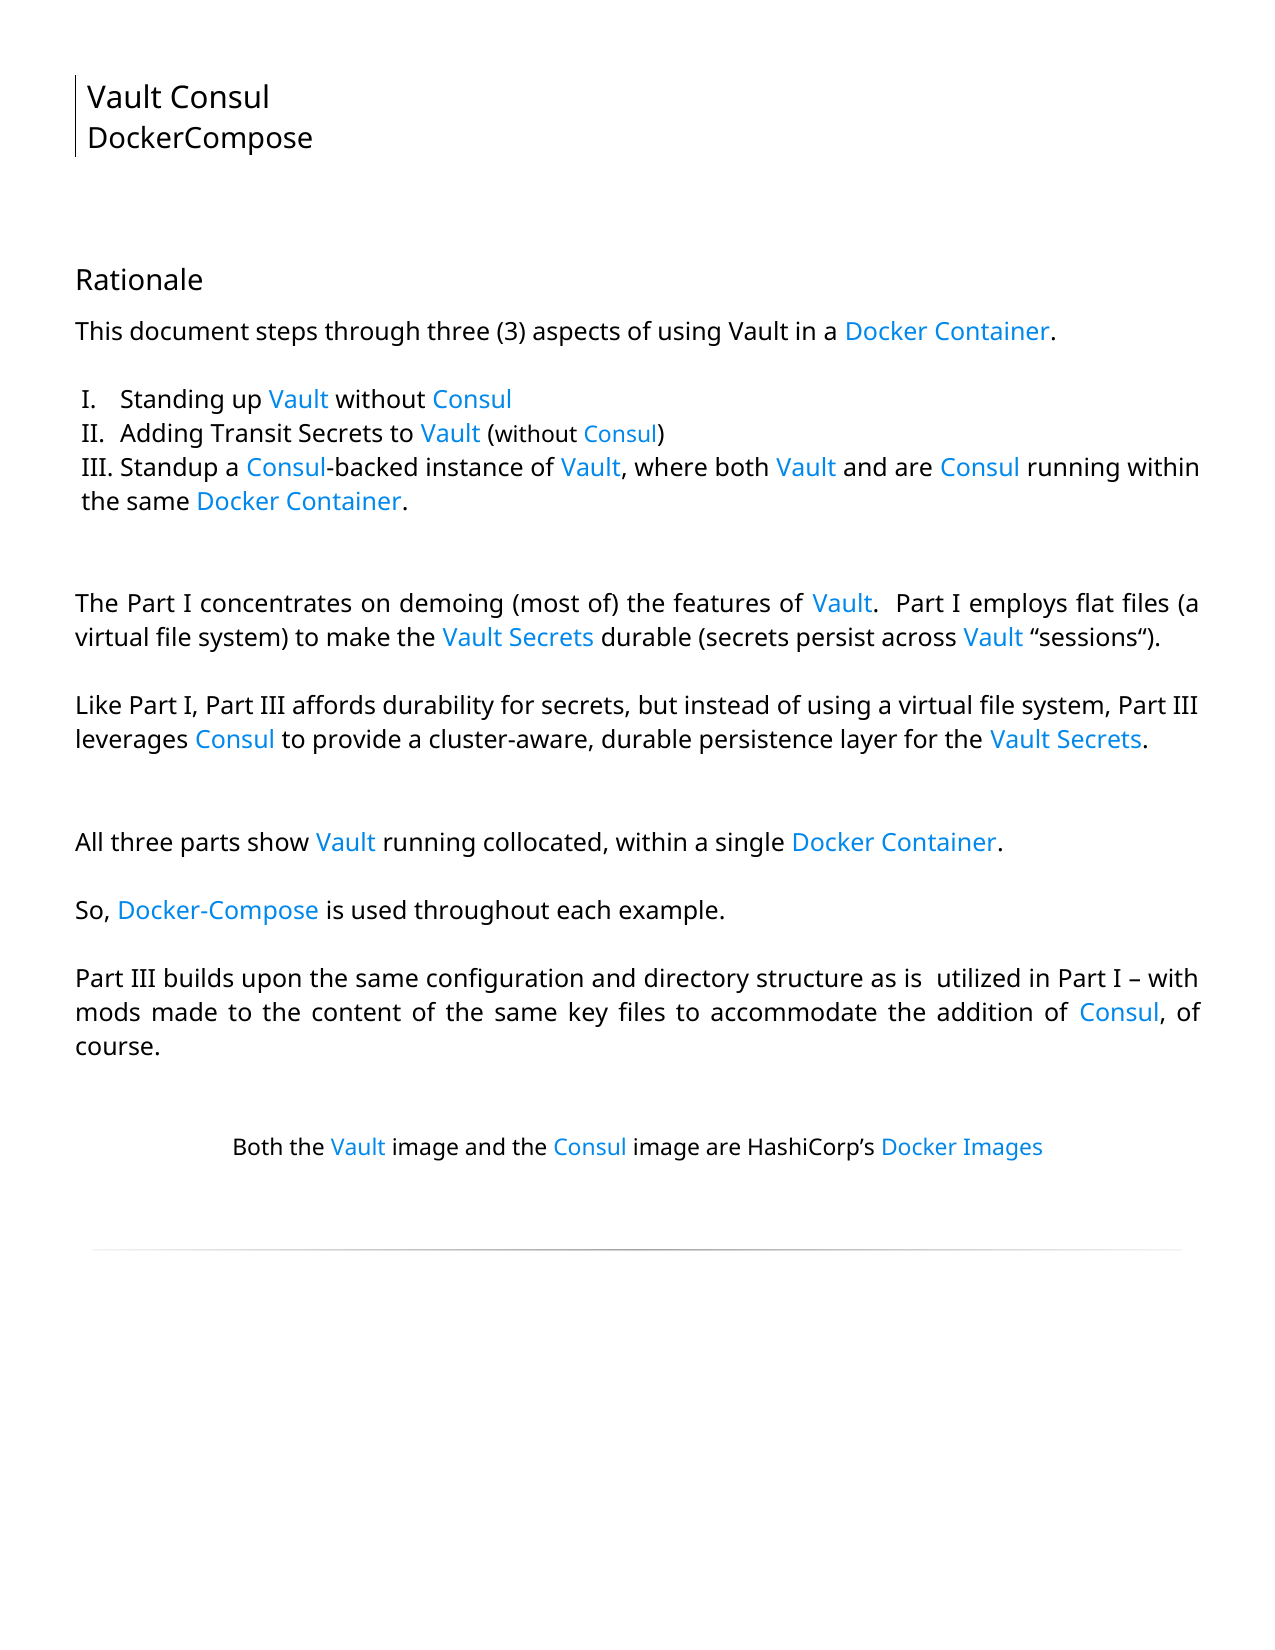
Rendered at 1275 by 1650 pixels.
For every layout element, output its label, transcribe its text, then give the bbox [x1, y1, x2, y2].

text III. Standup a Consul-backed instance of Vault, where both Vault and are Consul running within the same Docker Container. [81, 449, 1200, 518]
text The Part I concentrates on demoing (most of) the features of Vault. Part I employs flat files (a virtual file system) to make the Vault Secrets durable (secrets persist across Vault “sessions“). [75, 586, 1200, 654]
text This document steps through three (3) aspects of using Vault in a Docker Container. [75, 313, 1200, 347]
text Part III builds upon the same configuration and directory structure as is utilized in Part I – with mods made to the content of the same key files to accommodate the addition of Consul, of course. [75, 961, 1200, 1063]
text So, Docker-Compose is used throughout each example. [75, 892, 1200, 926]
table_header Vault Consul DockerCompose [76, 75, 1199, 157]
text I. Standing up Vault without Consul [81, 381, 1200, 416]
text All three parts show Vault running collocated, within a single Docker Container. [75, 824, 1200, 858]
text Rationale [75, 259, 1200, 299]
text II. Adding Transit Secrets to Vault (without Consul) [81, 416, 1200, 449]
text Like Part I, Part III affords durability for secrets, but instead of using a virtual file system, Part III leverages Consul to provide a cluster-aware, durable persistence layer for the Vault Secrets. [75, 688, 1200, 756]
text Both the Vault image and the Consul image are HashiCorp’s Docker Images [75, 1131, 1200, 1162]
picture [75, 1230, 1200, 1267]
